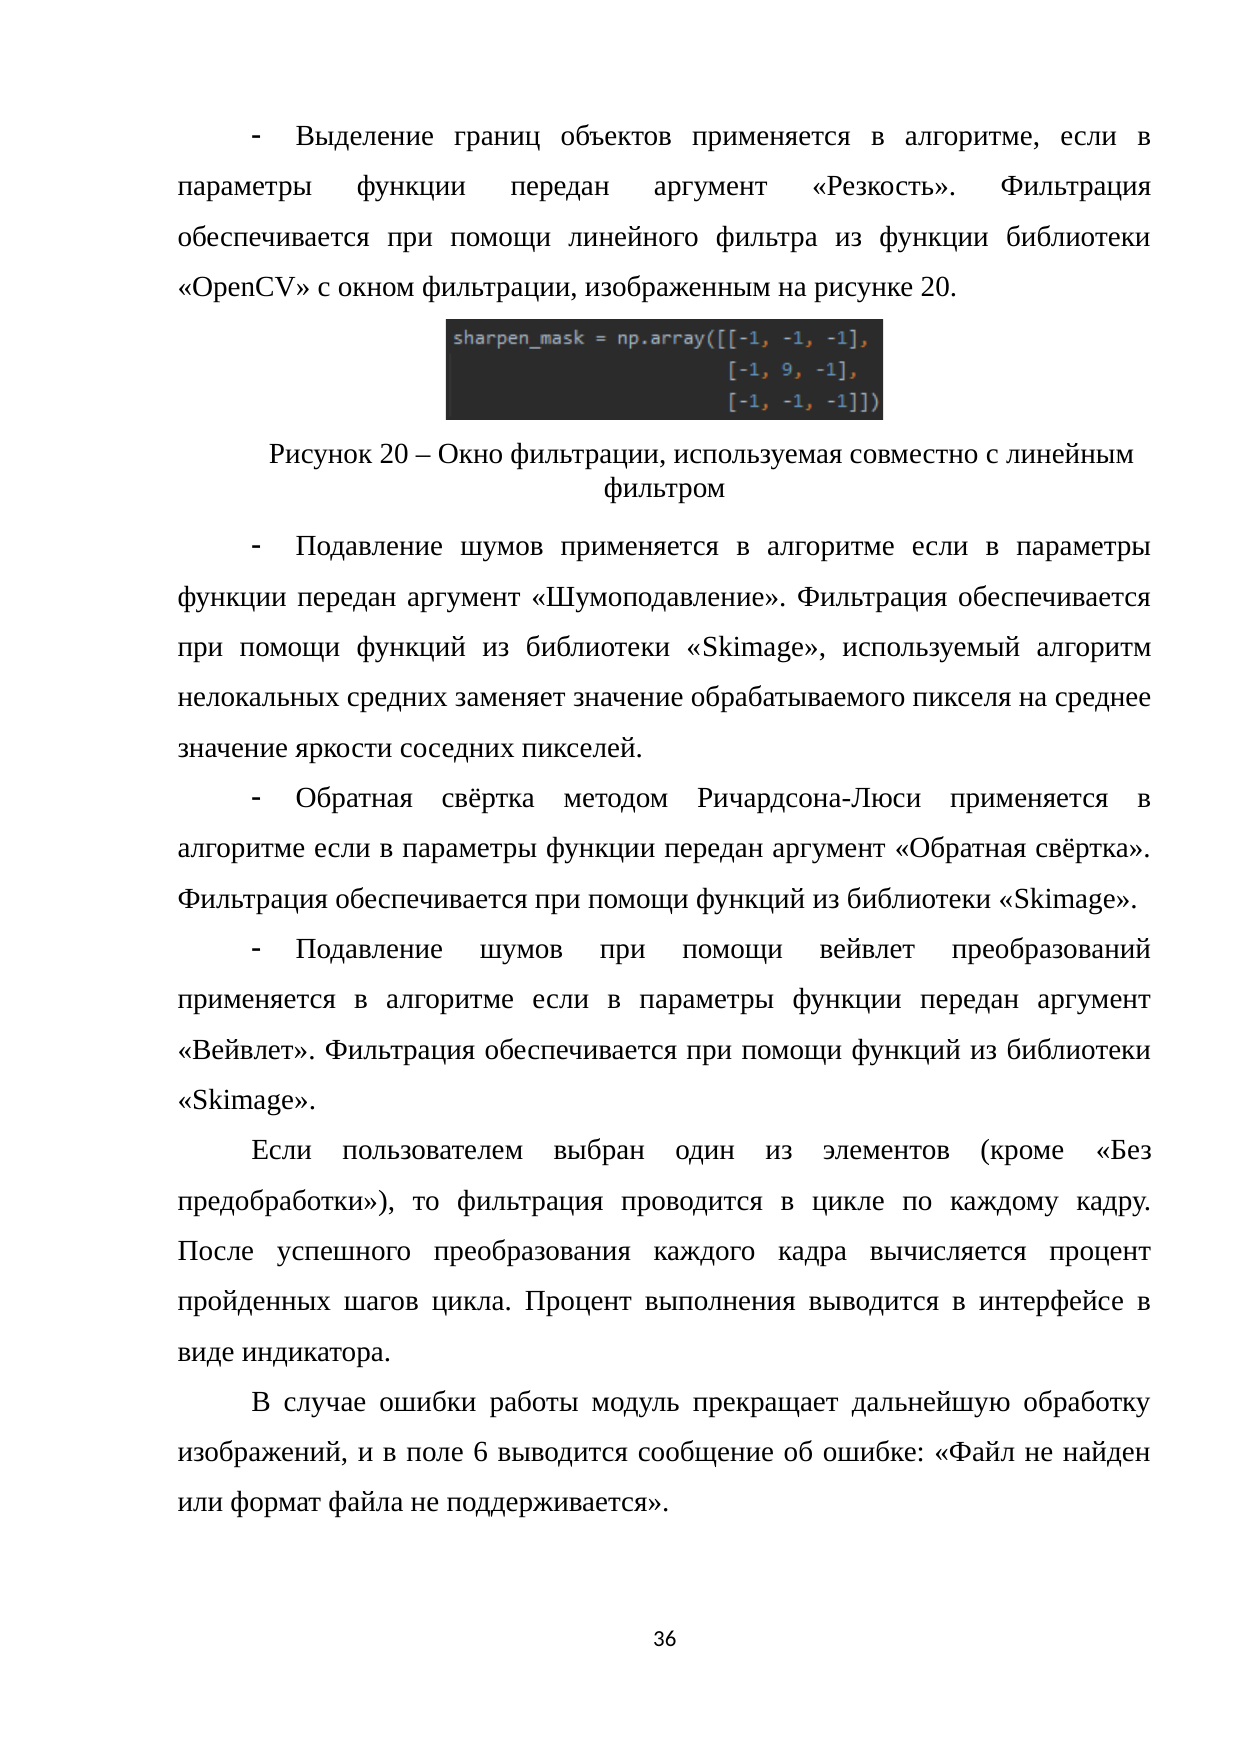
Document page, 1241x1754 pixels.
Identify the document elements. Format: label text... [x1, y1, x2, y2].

text Рисунок 20 – Окно фильтрации, используемая совместно с линейным фильтром [177, 436, 1152, 503]
list Подавление шумов применяется в алгоритме если в параметры функции передан аргумент «Шумоподавление». Фильтрация обеспечивается при помощи функций из библиотеки «Skimage», используемый алгоритм нелокальных средних заменяет значение обрабатываемого пикселя на среднее значение яркости соседних пикселей. [177, 528, 1152, 763]
list Выделение границ объектов применяется в алгоритме, если в параметры функции передан аргумент «Резкость». Фильтрация обеспечивается при помощи линейного фильтра из функции библиотеки «OpenCV» с окном фильтрации, изображенным на рисунке 20. [177, 118, 1152, 303]
list Подавление шумов при помощи вейвлет преобразований применяется в алгоритме если в параметры функции передан аргумент «Вейвлет». Фильтрация обеспечивается при помощи функций из библиотеки «Skimage». [177, 931, 1152, 1116]
text В случае ошибки работы модуль прекращает дальнейшую обработку изображений, и в поле 6 выводится сообщение об ошибке: «Файл не найден или формат файла не поддерживается». [177, 1384, 1152, 1518]
text Если пользователем выбран один из элементов (кроме «Без предобработки»), то фильтрация проводится в цикле по каждому кадру. После успешного преобразования каждого кадра вычисляется процент пройденных шагов цикла. Процент выполнения выводится в интерфейсе в виде индикатора. [177, 1132, 1152, 1367]
list Обратная свёртка методом Ричардсона-Люси применяется в алгоритме если в параметры функции передан аргумент «Обратная свёртка». Фильтрация обеспечивается при помощи функций из библиотеки «Skimage». [177, 780, 1152, 914]
picture [445, 319, 884, 420]
